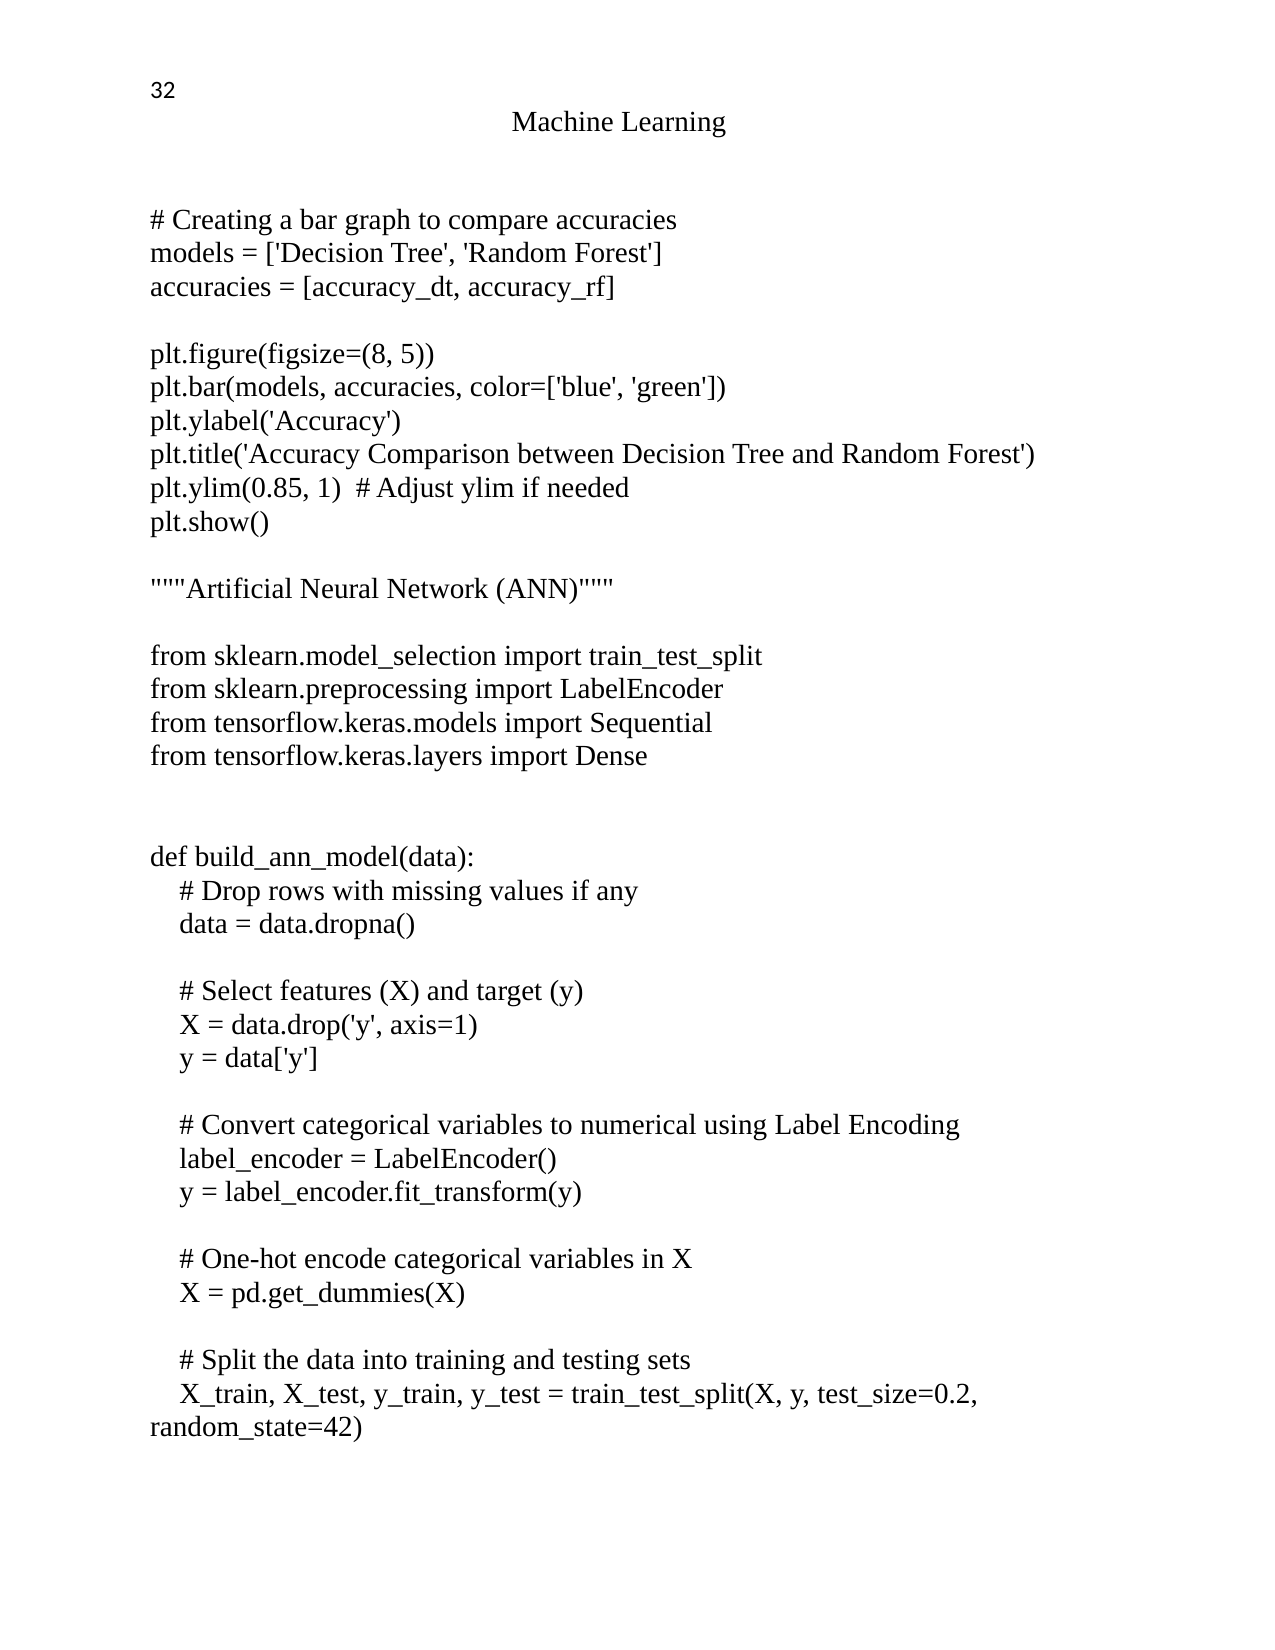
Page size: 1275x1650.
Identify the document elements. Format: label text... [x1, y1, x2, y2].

text # Convert categorical variables to numerical using Label Encoding [150, 1107, 1125, 1141]
text plt.ylabel('Accuracy') [150, 403, 1125, 437]
text y = label_encoder.fit_transform(y) [150, 1174, 1125, 1208]
text models = ['Decision Tree', 'Random Forest'] [150, 235, 1125, 269]
text # Drop rows with missing values if any [150, 873, 1125, 906]
text label_encoder = LabelEncoder() [150, 1141, 1125, 1174]
text plt.figure(figsize=(8, 5)) [150, 336, 1125, 369]
text # Creating a bar graph to compare accuracies [150, 202, 1125, 235]
text def build_ann_model(data): [150, 839, 1125, 873]
text from sklearn.model_selection import train_test_split [150, 638, 1125, 671]
text plt.ylim(0.85, 1) # Adjust ylim if needed [150, 470, 1125, 504]
text from tensorflow.keras.models import Sequential [150, 705, 1125, 738]
text # One-hot encode categorical variables in X [150, 1242, 1125, 1275]
text """Artificial Neural Network (ANN)""" [150, 571, 1125, 604]
text # Split the data into training and testing sets [150, 1342, 1125, 1376]
text plt.bar(models, accuracies, color=['blue', 'green']) [150, 369, 1125, 403]
text from sklearn.preprocessing import LabelEncoder [150, 671, 1125, 705]
text data = data.dropna() [150, 906, 1125, 940]
text # Select features (X) and target (y) [150, 973, 1125, 1007]
text plt.title('Accuracy Comparison between Decision Tree and Random Forest') [150, 437, 1125, 470]
text accuracies = [accuracy_dt, accuracy_rf] [150, 269, 1125, 302]
text X_train, X_test, y_train, y_test = train_test_split(X, y, test_size=0.2, random_state=42) [150, 1376, 1125, 1443]
text from tensorflow.keras.layers import Dense [150, 738, 1125, 772]
text plt.show() [150, 504, 1125, 537]
text X = pd.get_dummies(X) [150, 1275, 1125, 1309]
text X = data.drop('y', axis=1) [150, 1007, 1125, 1040]
text y = data['y'] [150, 1040, 1125, 1074]
